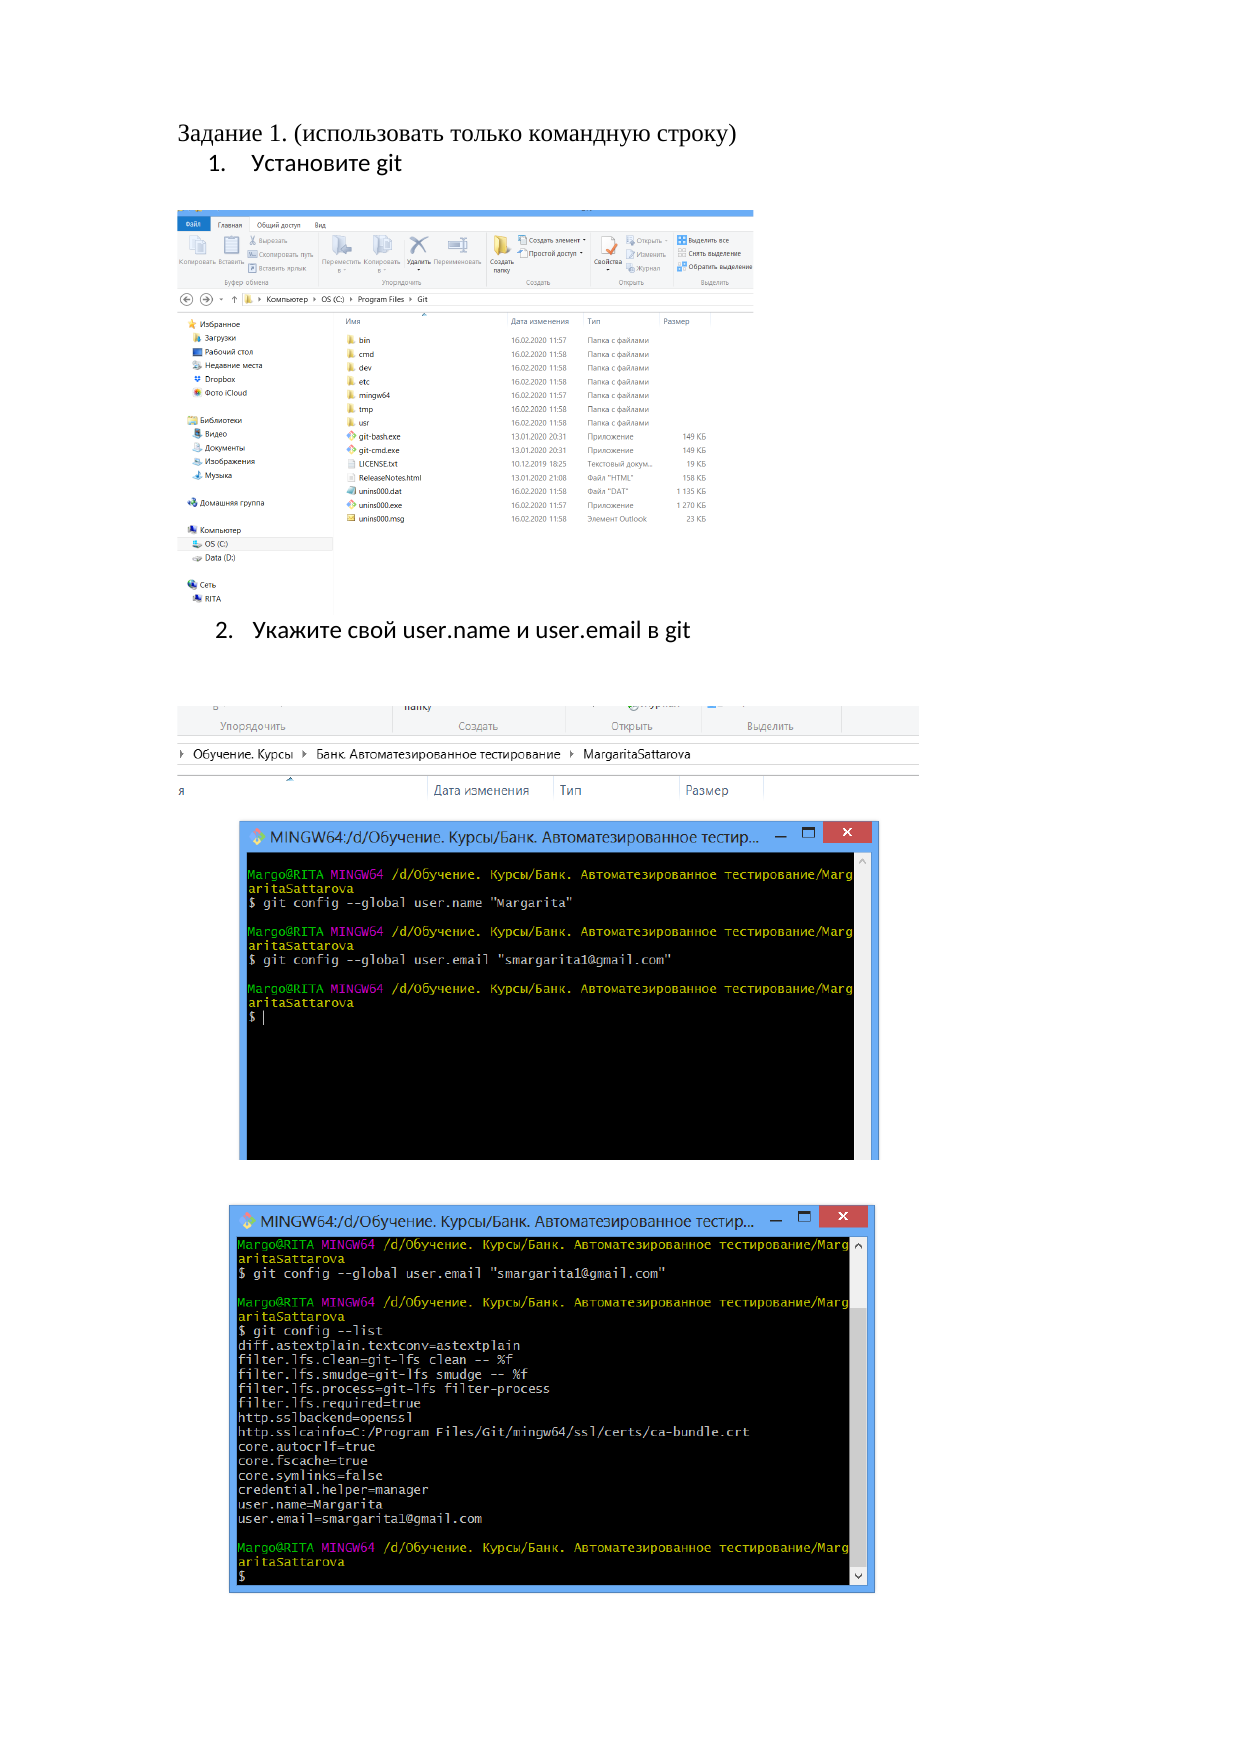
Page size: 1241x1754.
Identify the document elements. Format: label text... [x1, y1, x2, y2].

picture [177, 1188, 898, 1622]
list Укажите свой user.name и user.email в git [215, 614, 1152, 645]
text Задание 1. (использовать только командную строку) [177, 118, 1152, 147]
picture [177, 706, 919, 1160]
list Установите git [207, 147, 1152, 177]
picture [177, 210, 754, 615]
